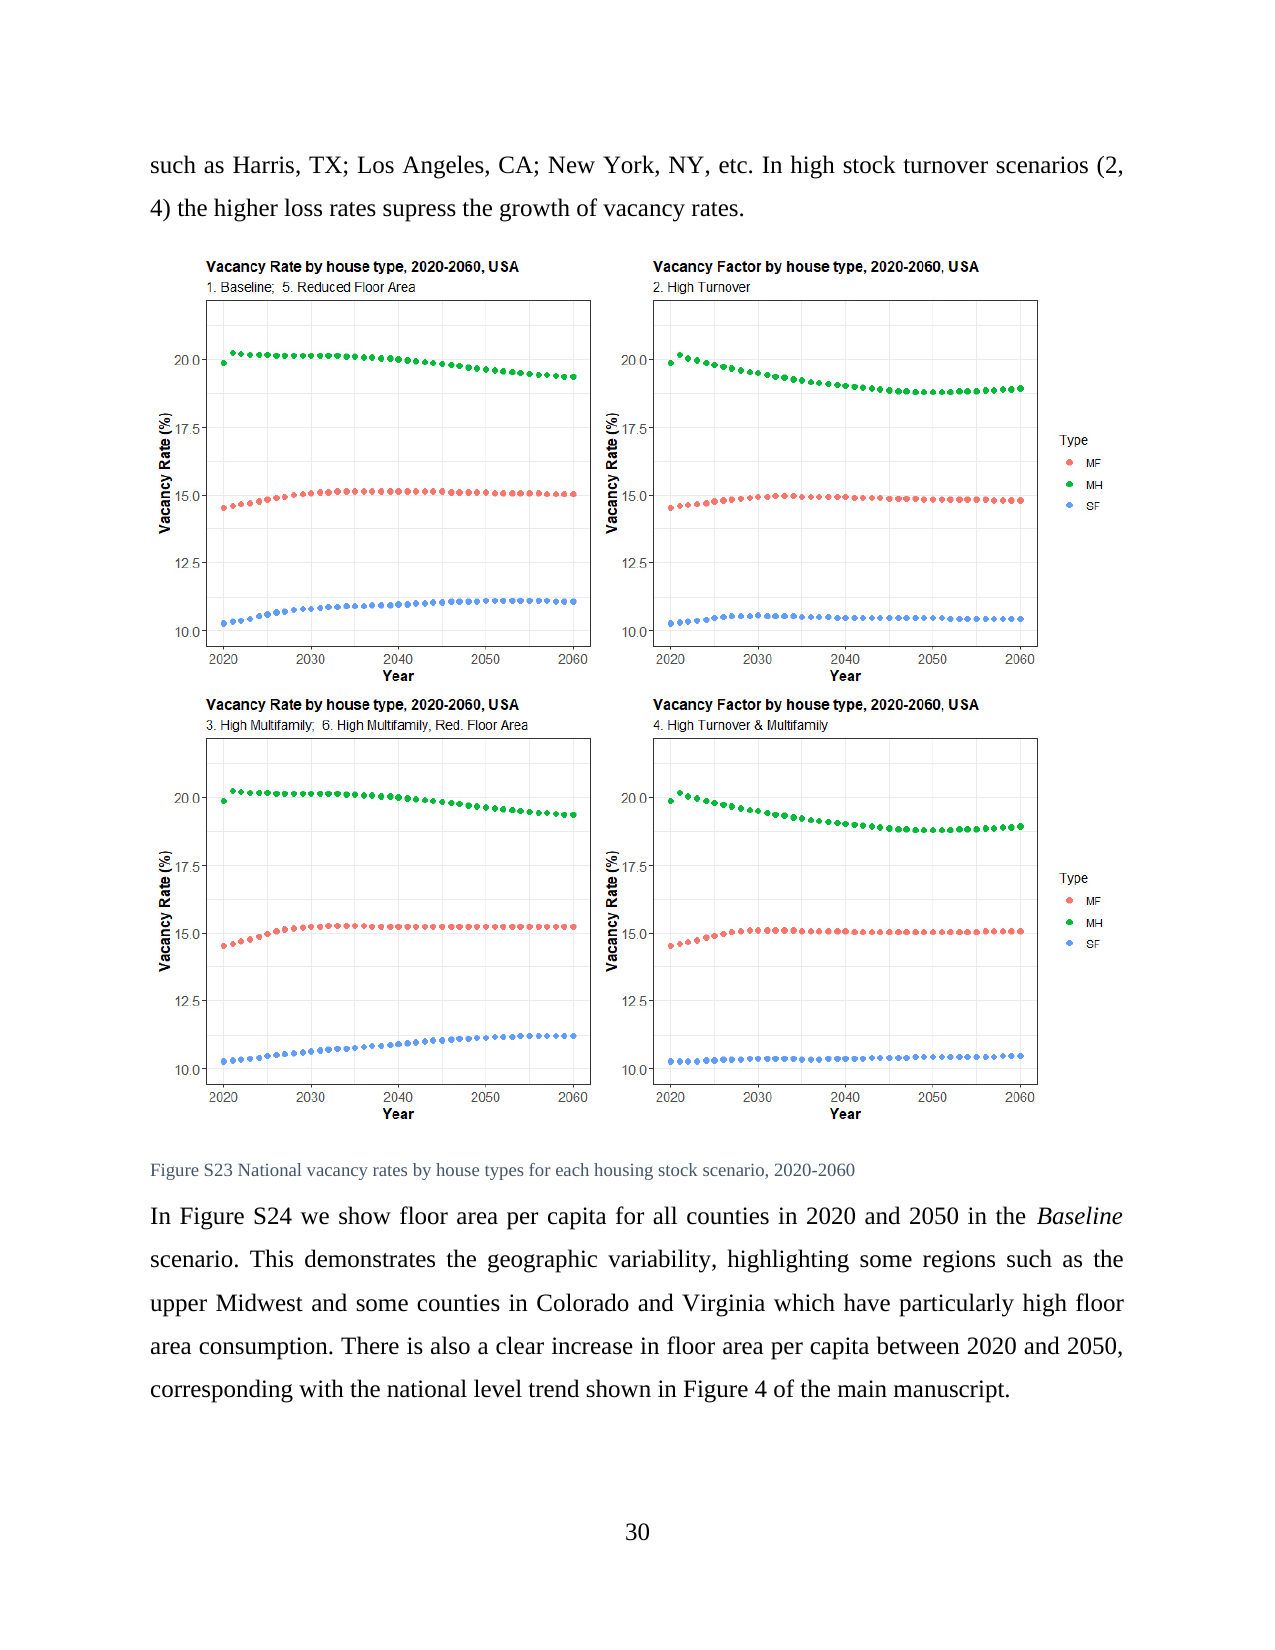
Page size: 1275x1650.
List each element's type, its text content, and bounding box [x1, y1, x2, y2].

text In Figure S24 we show floor area per capita for all counties in 2020 and 2050 in the Baseline scenario. This demonstrates the geographic variability, highlighting some regions such as the upper Midwest and some counties in Colorado and Virginia which have particularly high floor area consumption. There is also a clear increase in floor area per capita between 2020 and 2050, corresponding with the national level trend shown in Figure 4 of the main manuscript. [150, 1201, 1125, 1403]
text Figure S23 National vacancy rates by house types for each housing stock scenario, 2020-2060 [150, 1159, 1125, 1181]
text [150, 150, 1125, 222]
picture [150, 252, 1125, 1128]
